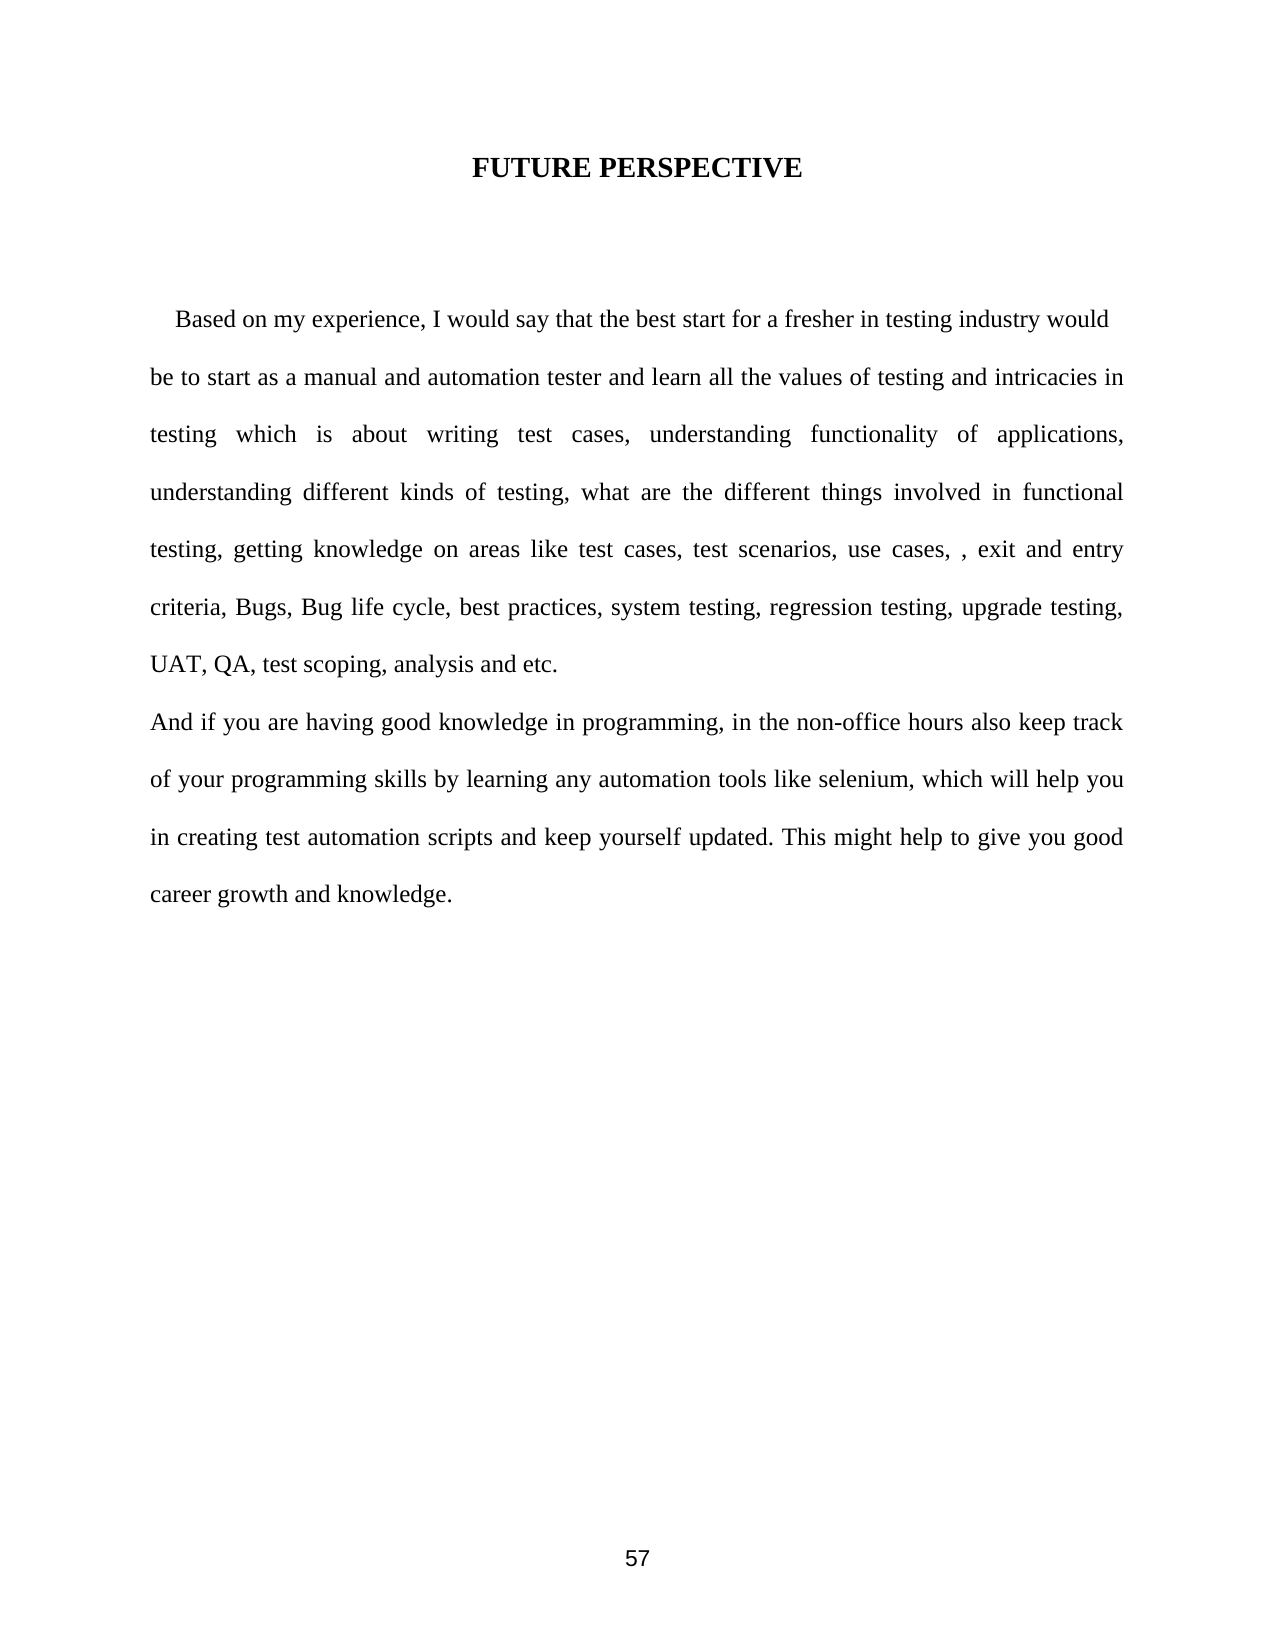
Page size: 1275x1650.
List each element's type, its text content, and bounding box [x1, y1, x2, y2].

text be to start as a manual and automation tester and learn all the values of testing and intricacies in testing which is about writing test cases, understanding functionality of applications, understanding different kinds of testing, what are the different things involved in functional testing, getting knowledge on areas like test cases, test scenarios, use cases, , exit and entry criteria, Bugs, Bug life cycle, best practices, system testing, regression testing, upgrade testing, UAT, QA, test scoping, analysis and etc. [150, 362, 1125, 678]
text FUTURE PERSPECTIVE [150, 150, 1125, 183]
text And if you are having good knowledge in programming, in the non-office hours also keep track of your programming skills by learning any automation tools like selenium, which will help you in creating test automation scripts and keep yourself updated. This might help to give you good career growth and knowledge. [150, 707, 1125, 908]
text Based on my experience, I would say that the best start for a fresher in testing industry would [150, 304, 1125, 333]
